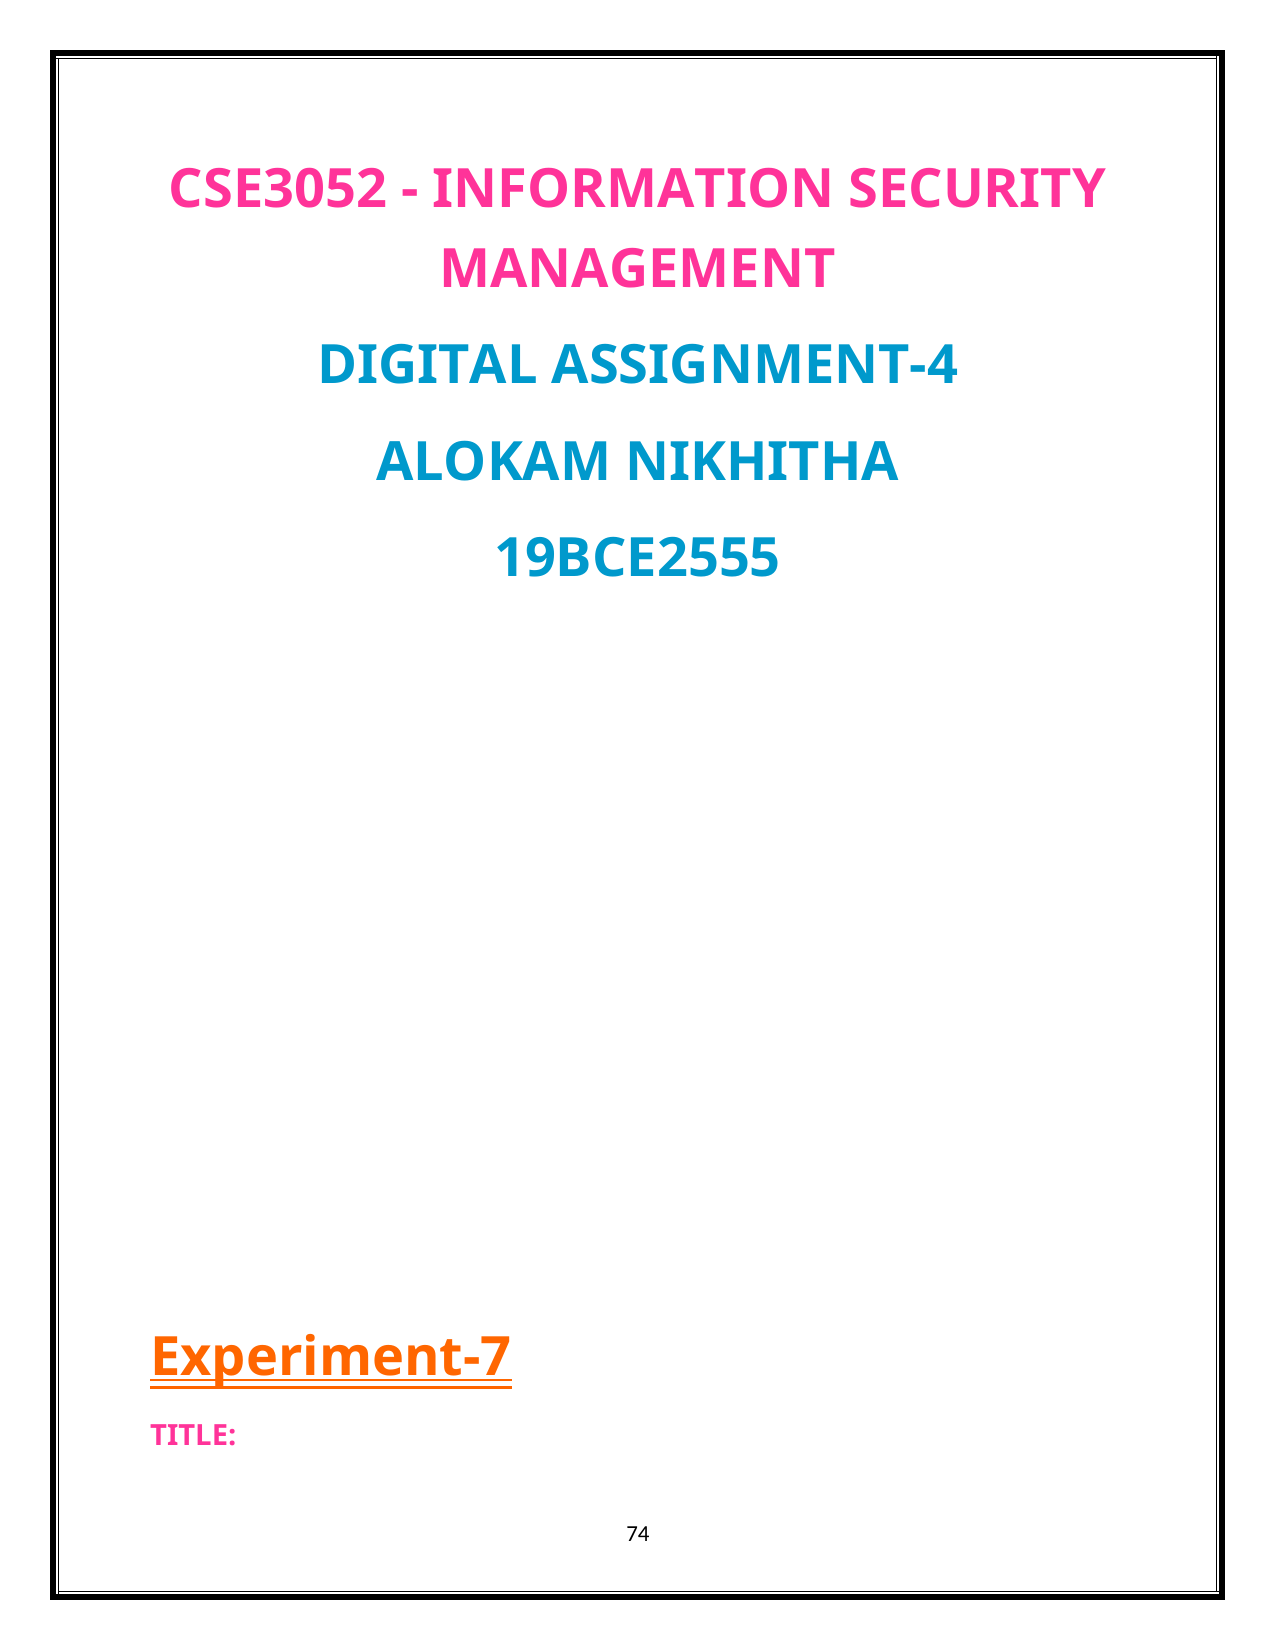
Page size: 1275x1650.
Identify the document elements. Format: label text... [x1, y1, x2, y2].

text DIGITAL ASSIGNMENT-4 [150, 326, 1125, 399]
text CSE3052 - INFORMATION SECURITY MANAGEMENT [150, 150, 1125, 303]
text ALOKAM NIKHITHA [150, 422, 1125, 496]
text Experiment-7 [150, 1318, 1125, 1391]
text 19BCE2555 [150, 518, 1125, 592]
text TITLE: [150, 1414, 1125, 1454]
